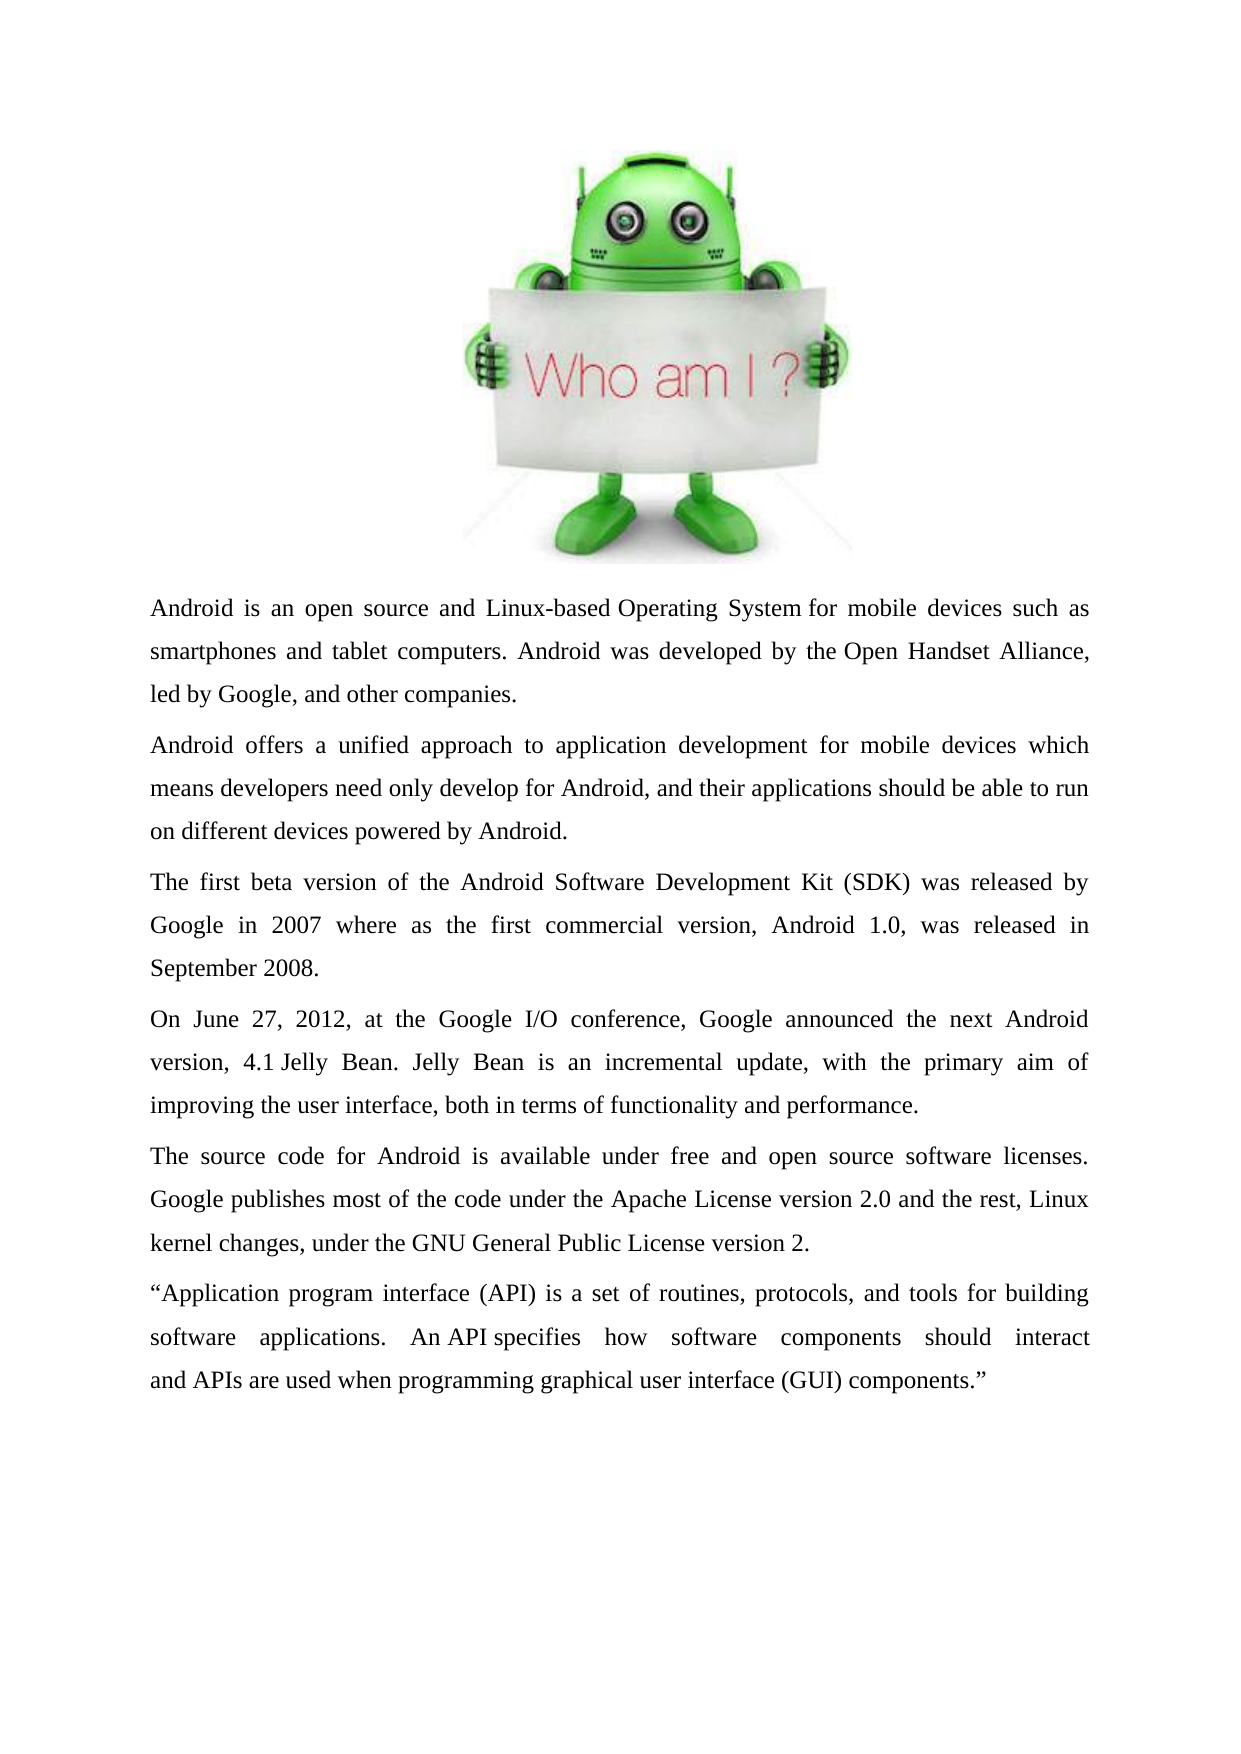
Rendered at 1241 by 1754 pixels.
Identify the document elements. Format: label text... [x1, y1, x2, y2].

picture [462, 150, 853, 564]
text The source code for Android is available under free and open source software licenses. Google publishes most of the code under the Apache License version 2.0 and the rest, Linux kernel changes, under the GNU General Public License version 2. [150, 1141, 1090, 1256]
text On June 27, 2012, at the Google I/O conference, Google announced the next Android version, 4.1 Jelly Bean. Jelly Bean is an incremental update, with the primary aim of improving the user interface, both in terms of functionality and performance. [150, 1004, 1090, 1119]
text Android is an open source and Linux-based Operating System for mobile devices such as smartphones and tablet computers. Android was developed by the Open Handset Alliance, led by Google, and other companies. [150, 593, 1090, 708]
text “Application program interface (API) is a set of routines, protocols, and tools for building software applications. An API specifies how software components should interact and APIs are used when programming graphical user interface (GUI) components.” [150, 1278, 1090, 1393]
text Android offers a unified approach to application development for mobile devices which means developers need only develop for Android, and their applications should be able to run on different devices powered by Android. [150, 730, 1090, 845]
text The first beta version of the Android Software Development Kit (SDK) was released by Google in 2007 where as the first commercial version, Android 1.0, was released in September 2008. [150, 867, 1090, 982]
